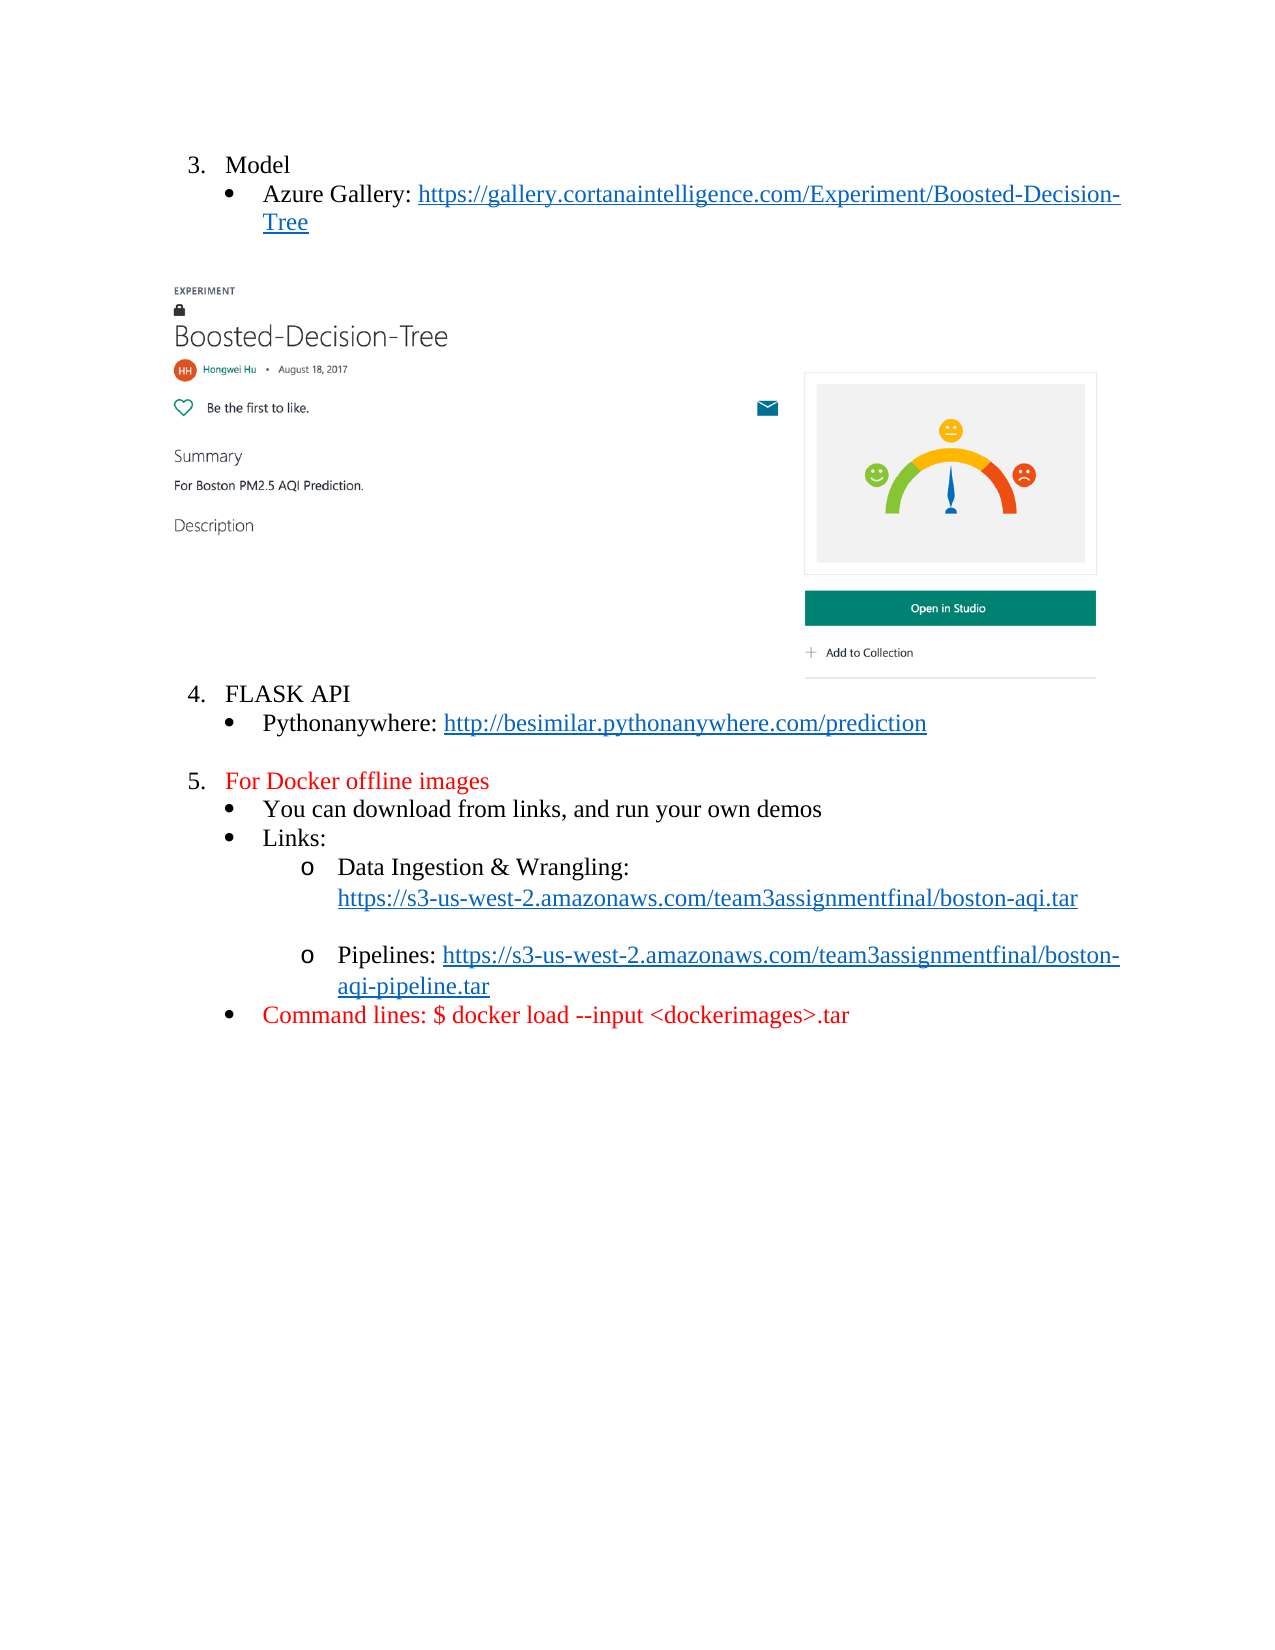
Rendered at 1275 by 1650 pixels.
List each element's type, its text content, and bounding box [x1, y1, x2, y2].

list FLASK API [187, 680, 1125, 708]
list Pythonanywhere: http://besimilar.pythonanywhere.com/prediction [225, 708, 1125, 737]
list Model [187, 150, 1125, 179]
list Pipelines: https://s3-us-west-2.amazonaws.com/team3assignmentfinal/boston-aqi-pipeline.tar [300, 940, 1125, 1000]
list Links: [225, 823, 1125, 852]
list Data Ingestion & Wrangling: https://s3-us-west-2.amazonaws.com/team3assignmentfinal/boston-aqi.tar [300, 852, 1125, 912]
list Azure Gallery: https://gallery.cortanaintelligence.com/Experiment/Boosted-Decision-Tree [225, 179, 1125, 236]
list Command lines: $ docker load --input <dockerimages>.tar [225, 1000, 1125, 1029]
picture [150, 265, 1125, 680]
list You can download from links, and run your own demos [225, 794, 1125, 823]
list For Docker offline images [187, 766, 1125, 794]
